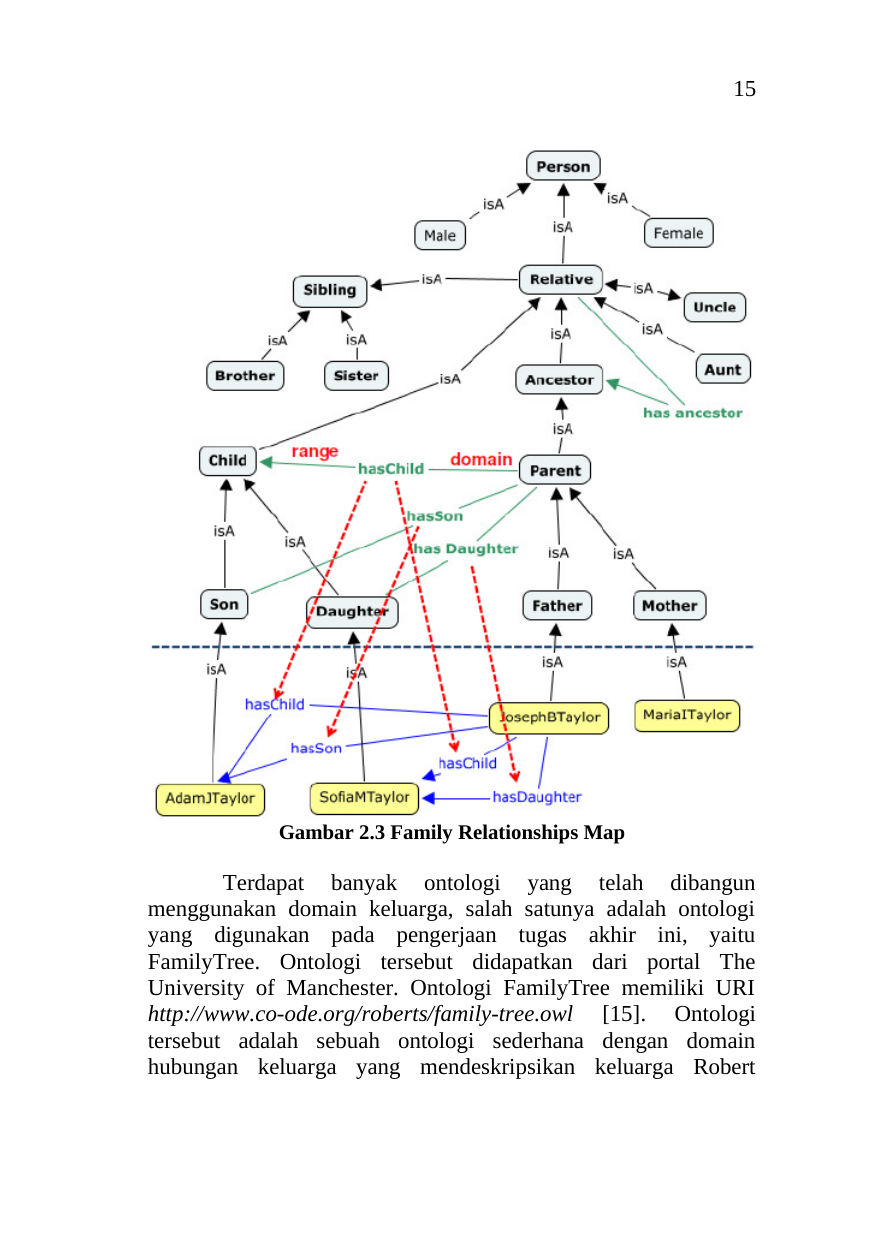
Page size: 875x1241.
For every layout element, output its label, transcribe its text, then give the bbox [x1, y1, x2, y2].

picture [151, 147, 756, 820]
